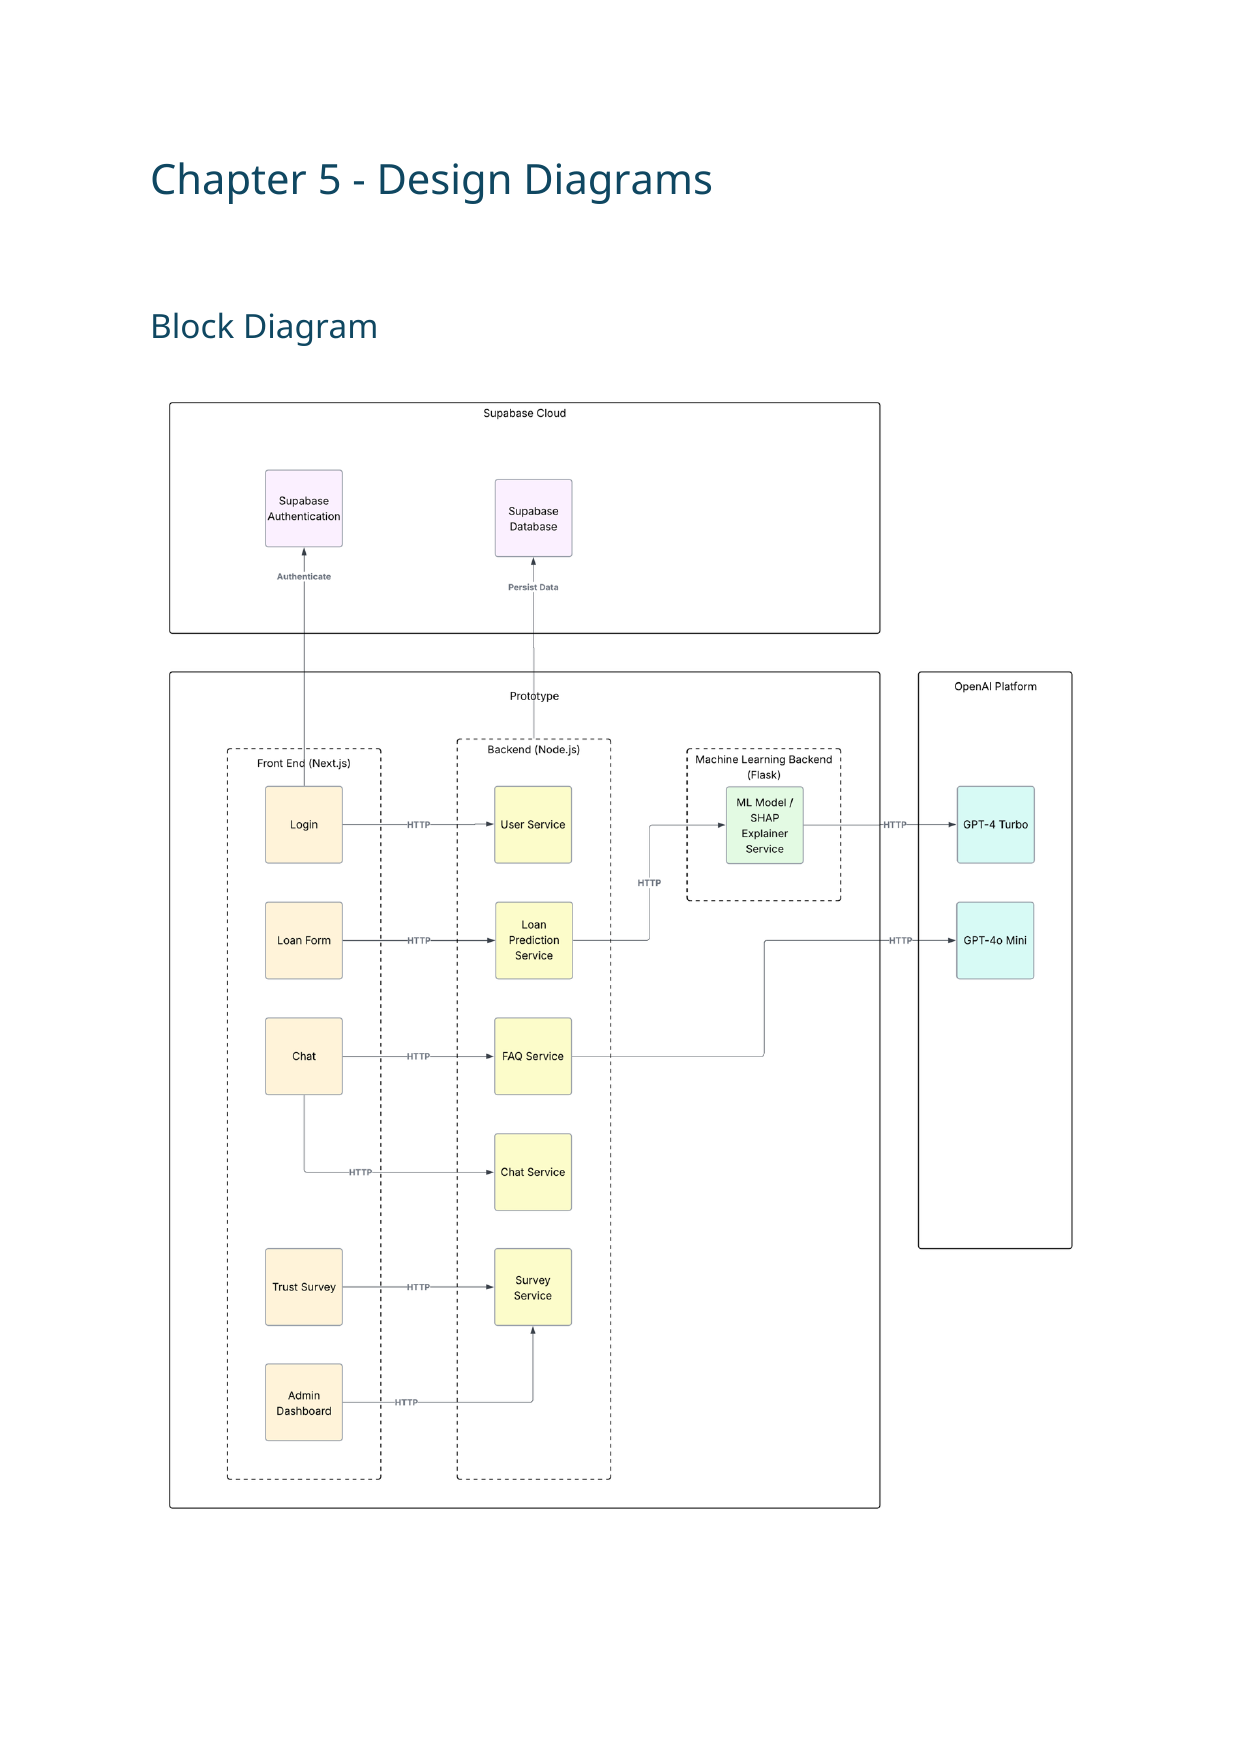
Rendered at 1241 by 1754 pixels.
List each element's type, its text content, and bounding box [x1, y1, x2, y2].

picture [150, 383, 1091, 1527]
subtitle Chapter 5 - Design Diagrams [150, 150, 1090, 207]
subtitle Block Diagram [150, 303, 1090, 349]
